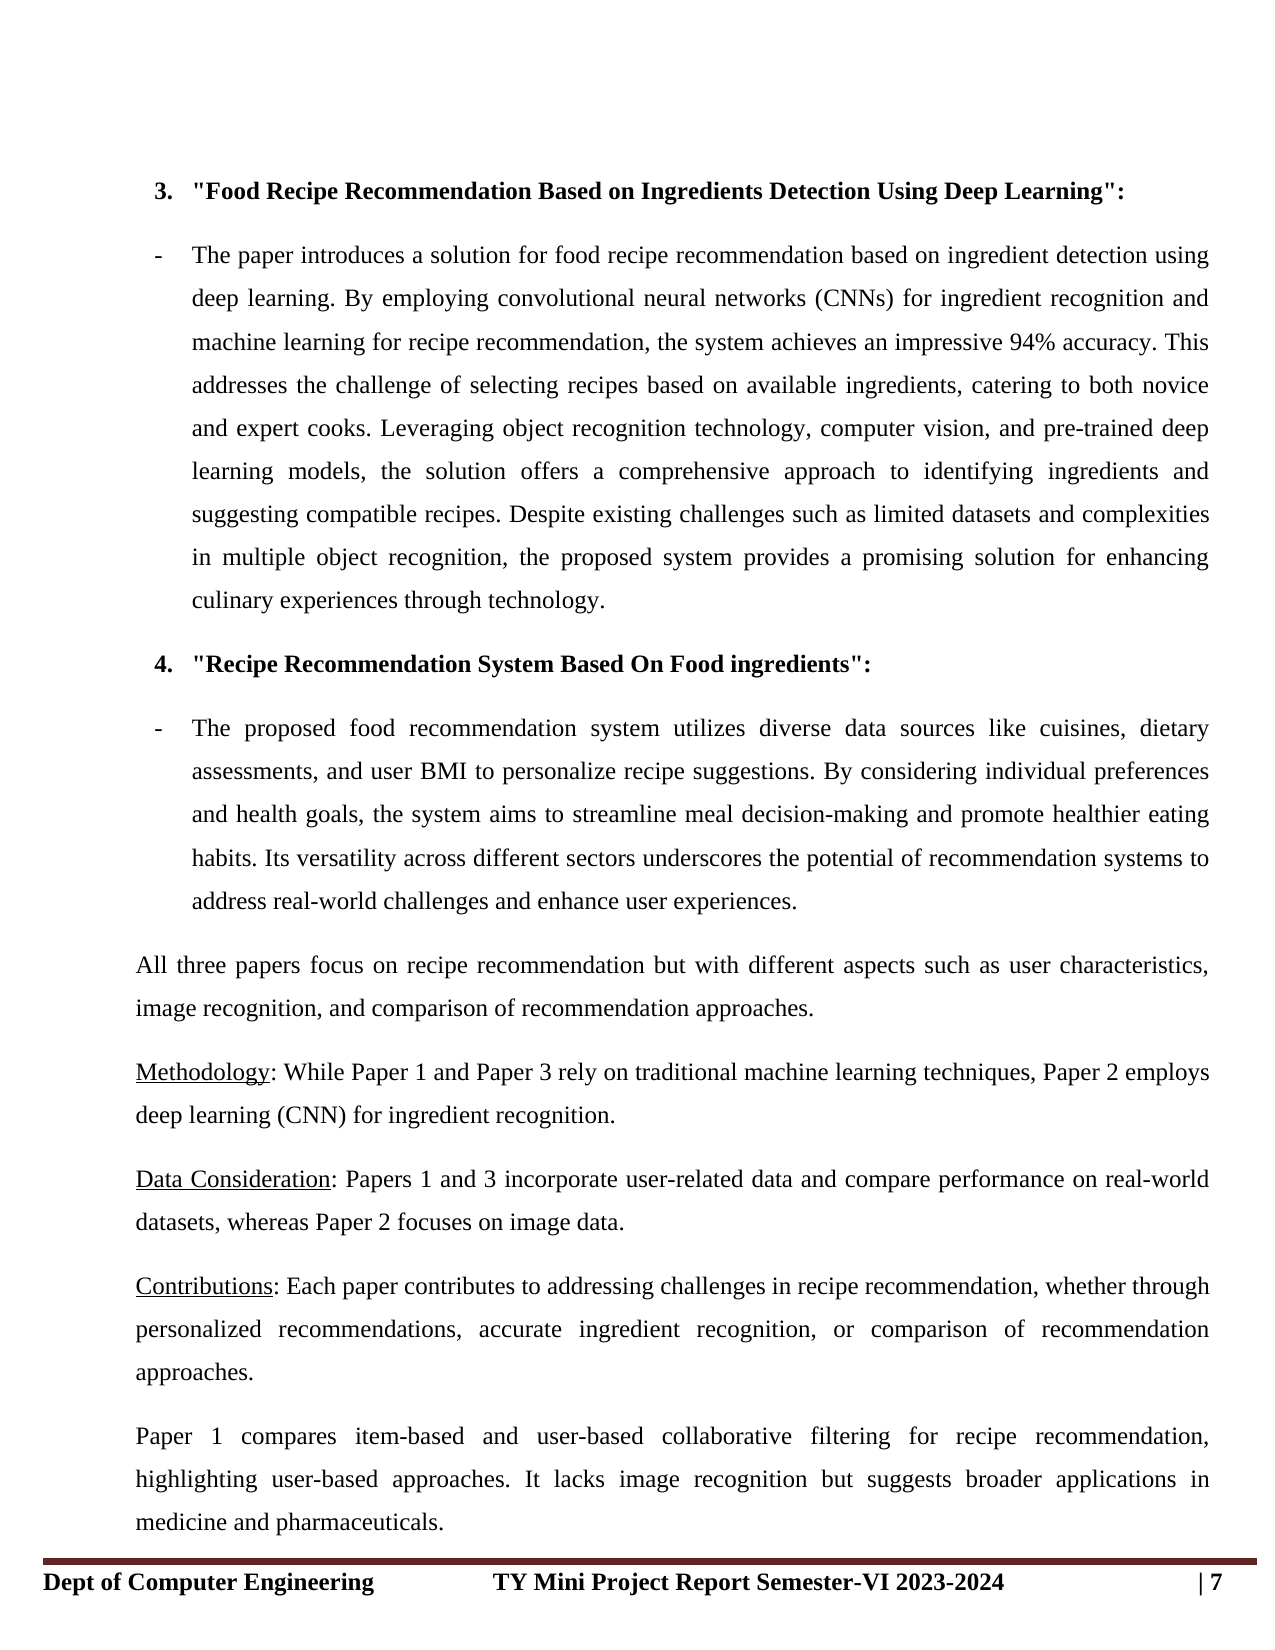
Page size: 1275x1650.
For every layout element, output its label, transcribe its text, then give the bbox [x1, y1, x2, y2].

list The paper introduces a solution for food recipe recommendation based on ingredient detection using deep learning. By employing convolutional neural networks (CNNs) for ingredient recognition and machine learning for recipe recommendation, the system achieves an impressive 94% accuracy. This addresses the challenge of selecting recipes based on available ingredients, catering to both novice and expert cooks. Leveraging object recognition technology, computer vision, and pre-trained deep learning models, the solution offers a comprehensive approach to identifying ingredients and suggesting compatible recipes. Despite existing challenges such as limited datasets and complexities in multiple object recognition, the proposed system provides a promising solution for enhancing culinary experiences through technology. [154, 240, 1210, 614]
text Data Consideration: Papers 1 and 3 incorporate user-related data and compare performance on real-world datasets, whereas Paper 2 focuses on image data. [135, 1164, 1210, 1236]
text Methodology: While Paper 1 and Paper 3 rely on traditional machine learning techniques, Paper 2 employs deep learning (CNN) for ingredient recognition. [135, 1057, 1210, 1129]
list "Food Recipe Recommendation Based on Ingredients Detection Using Deep Learning": [154, 176, 1210, 205]
text Contributions: Each paper contributes to addressing challenges in recipe recommendation, whether through personalized recommendations, accurate ingredient recognition, or comparison of recommendation approaches. [135, 1271, 1210, 1386]
list "Recipe Recommendation System Based On Food ingredients": [154, 649, 1210, 678]
list The proposed food recommendation system utilizes diverse data sources like cuisines, dietary assessments, and user BMI to personalize recipe suggestions. By considering individual preferences and health goals, the system aims to streamline meal decision-making and promote healthier eating habits. Its versatility across different sectors underscores the potential of recommendation systems to address real-world challenges and enhance user experiences. [154, 713, 1210, 914]
text Paper 1 compares item-based and user-based collaborative filtering for recipe recommendation, highlighting user-based approaches. It lacks image recognition but suggests broader applications in medicine and pharmaceuticals. [135, 1421, 1210, 1536]
text All three papers focus on recipe recommendation but with different aspects such as user characteristics, image recognition, and comparison of recommendation approaches. [135, 950, 1210, 1022]
